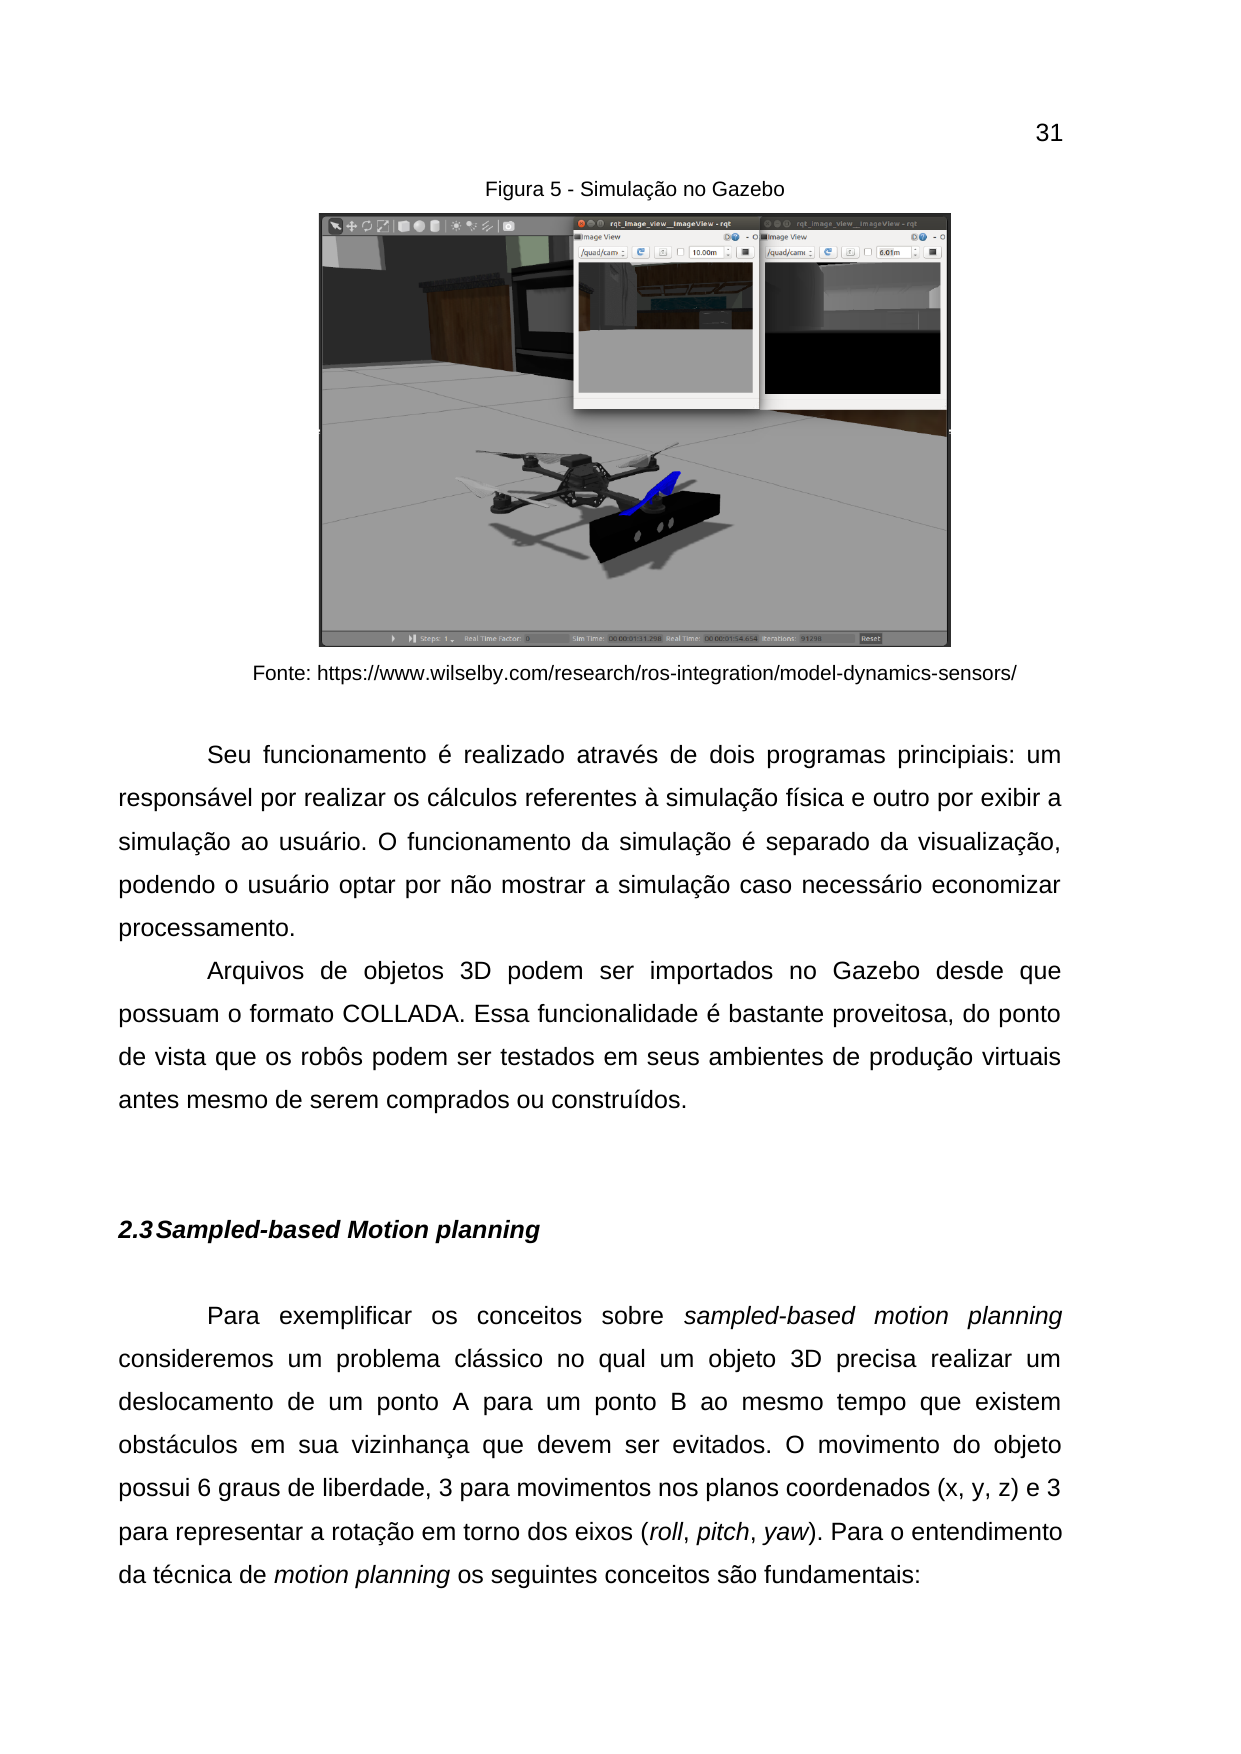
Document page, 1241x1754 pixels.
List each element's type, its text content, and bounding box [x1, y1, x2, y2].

text Fonte: https://www.wilselby.com/research/ros-integration/model-dynamics-sensors/ [118, 661, 1063, 685]
subtitle Sampled-based Motion planning [118, 1214, 1063, 1243]
picture [318, 213, 951, 647]
text Seu funcionamento é realizado através de dois programas principiais: um responsável por realizar os cálculos referentes à simulação física e outro por exibir a simulação ao usuário. O funcionamento da simulação é separado da visualização, podendo o usuário optar por não mostrar a simulação caso necessário economizar processamento. [118, 740, 1063, 941]
text Para exemplificar os conceitos sobre sampled-based motion planning consideremos um problema clássico no qual um objeto 3D precisa realizar um deslocamento de um ponto A para um ponto B ao mesmo tempo que existem obstáculos em sua vizinhança que devem ser evitados. O movimento do objeto possui 6 graus de liberdade, 3 para movimentos nos planos coordenados (x, y, z) e 3 para representar a rotação em torno dos eixos (roll, pitch, yaw). Para o entendimento da técnica de motion planning os seguintes conceitos são fundamentais: [118, 1301, 1063, 1588]
text Figura 5 - Simulação no Gazebo [118, 177, 1063, 201]
text Arquivos de objetos 3D podem ser importados no Gazebo desde que possuam o formato COLLADA. Essa funcionalidade é bastante proveitosa, do ponto de vista que os robôs podem ser testados em seus ambientes de produção virtuais antes mesmo de serem comprados ou construídos. [118, 956, 1063, 1114]
